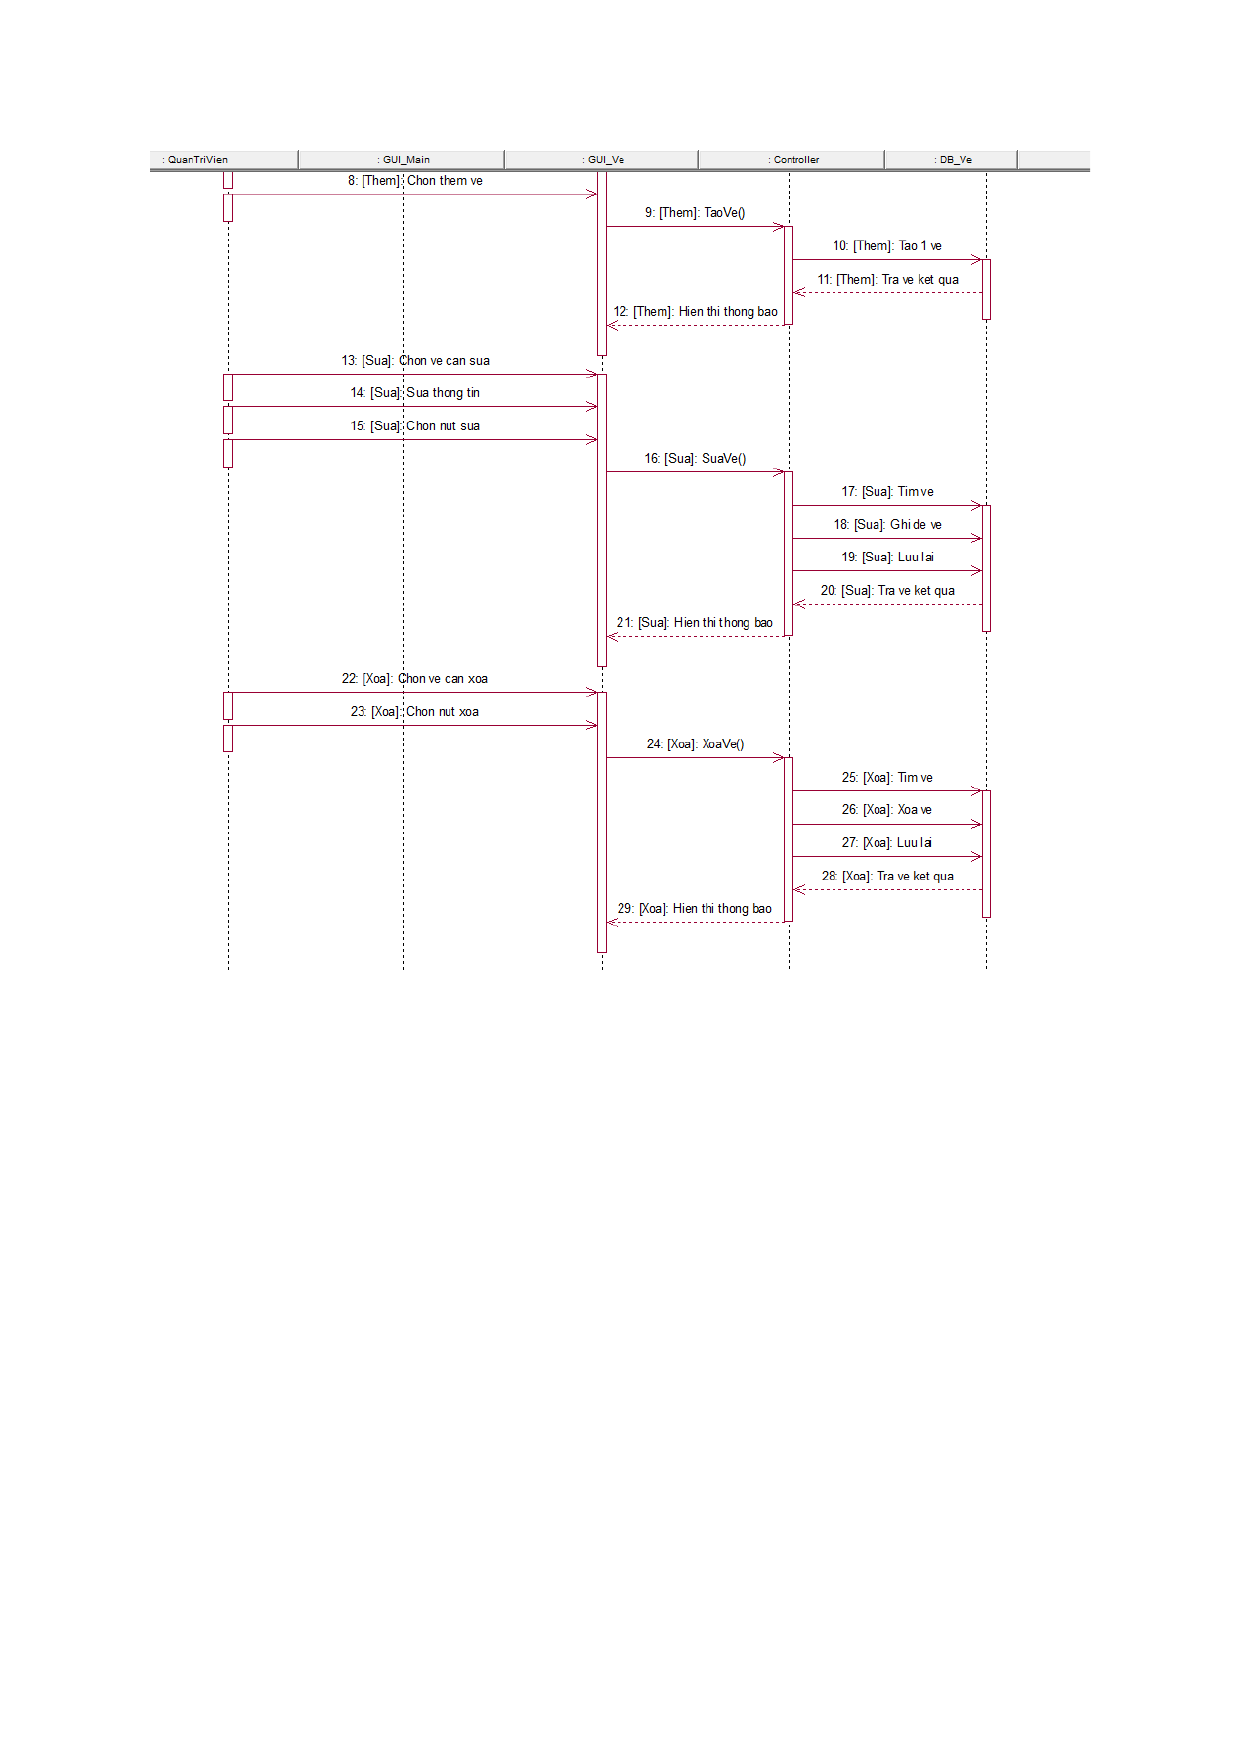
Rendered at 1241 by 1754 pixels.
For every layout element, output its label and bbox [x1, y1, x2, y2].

picture [150, 150, 1091, 971]
